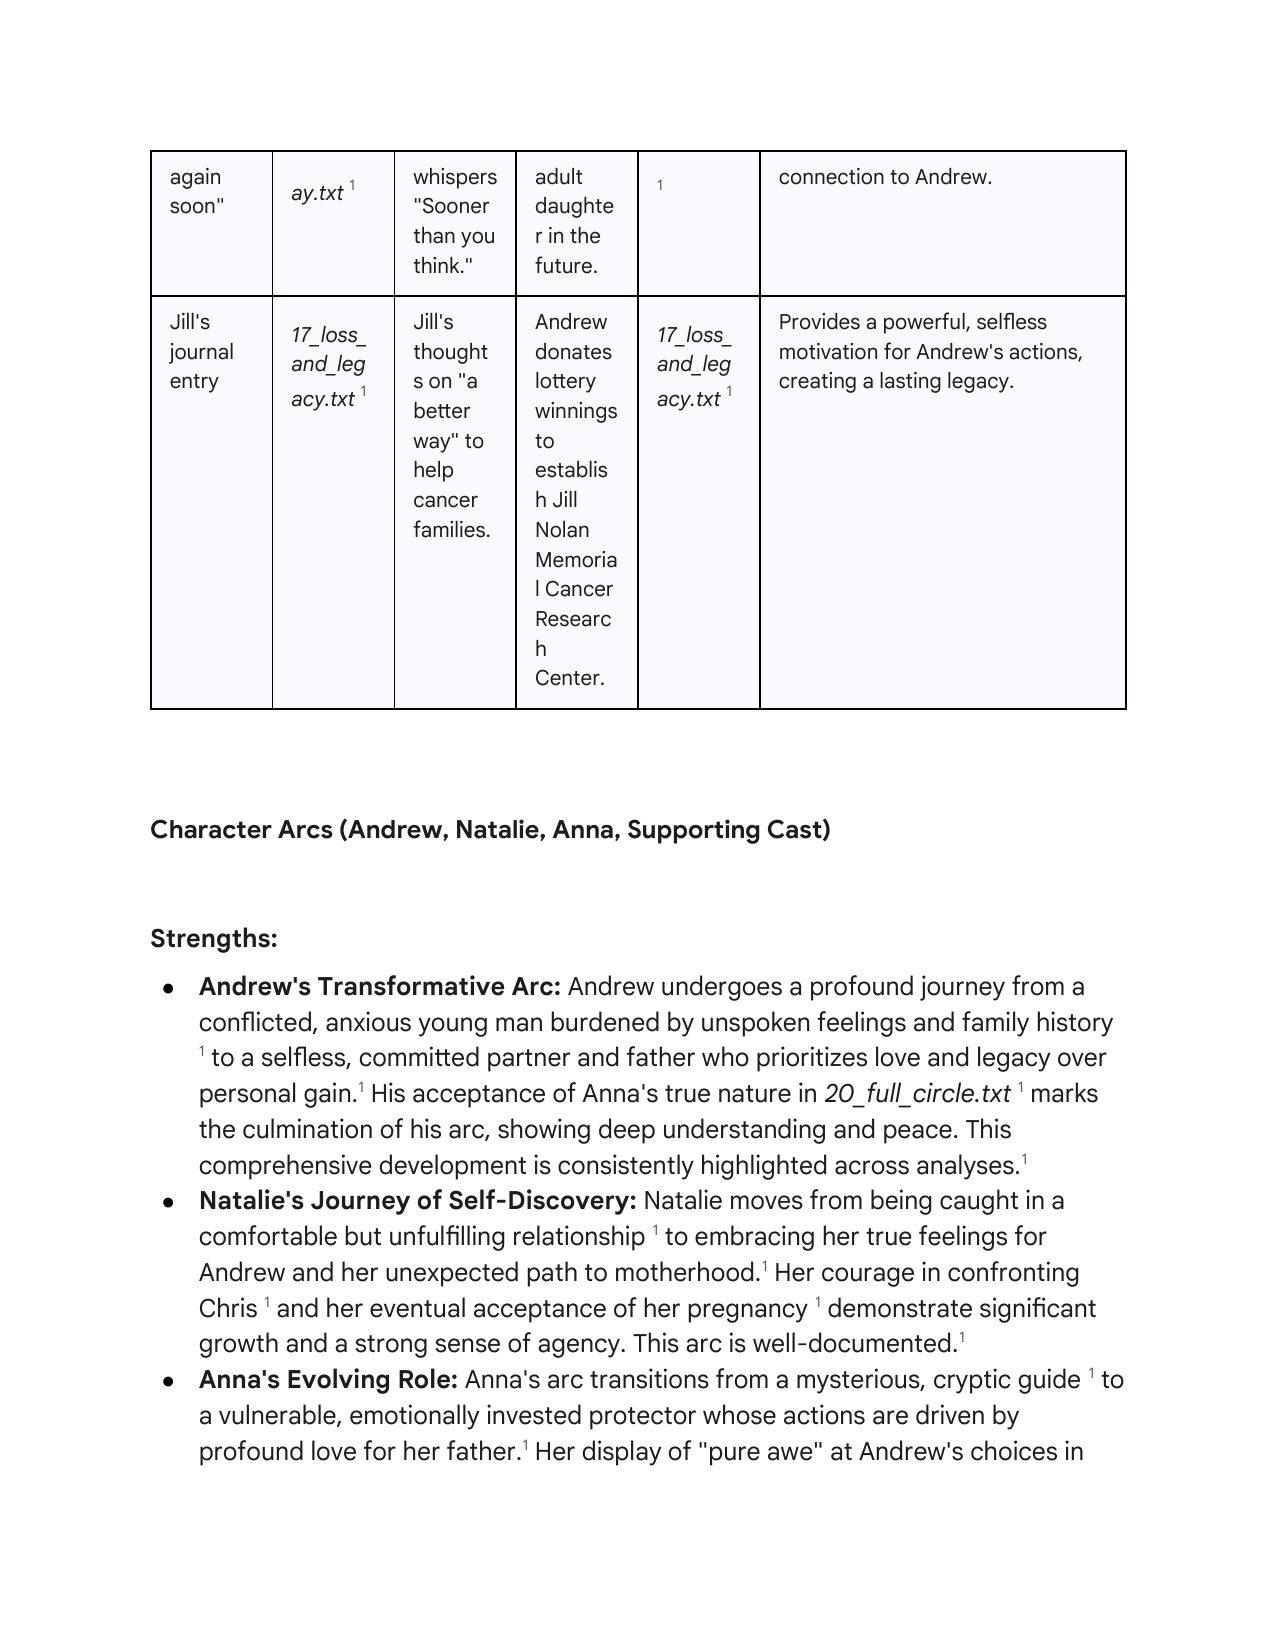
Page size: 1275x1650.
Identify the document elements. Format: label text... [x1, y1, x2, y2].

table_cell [761, 152, 1125, 295]
subtitle Character Arcs (Andrew, Natalie, Anna, Supporting Cast) [150, 814, 1125, 845]
table_cell 17_loss_and_legacy.txt 1 [639, 297, 759, 708]
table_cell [152, 152, 272, 295]
table_cell 17_loss_and_legacy.txt 1 [273, 297, 394, 708]
text Strengths: [150, 923, 1125, 954]
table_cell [395, 152, 515, 295]
table_cell Jill's journal entry [152, 297, 272, 708]
table_cell Andrew donates lottery winnings to establish Jill Nolan Memorial Cancer Research Center. [517, 297, 637, 708]
table_cell Jill's thoughts on "a better way" to help cancer families. [395, 297, 515, 708]
list Andrew's Transformative Arc: Andrew undergoes a profound journey from a conflicted, anxious young man burdened by unspoken feelings and family history 1 to a selfless, committed partner and father who prioritizes love and legacy over personal gain.1 His acceptance of Anna's true nature in 20_full_circle.txt 1 marks the culmination of his arc, showing deep understanding and peace. This comprehensive development is consistently highlighted across analyses.1 [161, 971, 1125, 1181]
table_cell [517, 152, 637, 295]
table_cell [639, 152, 759, 295]
list Natalie's Journey of Self-Discovery: Natalie moves from being caught in a comfortable but unfulfilling relationship 1 to embracing her true feelings for Andrew and her unexpected path to motherhood.1 Her courage in confronting Chris 1 and her eventual acceptance of her pregnancy 1 demonstrate significant growth and a strong sense of agency. This arc is well-documented.1 [161, 1186, 1125, 1360]
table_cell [273, 152, 394, 295]
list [161, 1364, 1125, 1467]
table_cell Provides a powerful, selfless motivation for Andrew's actions, creating a lasting legacy. [761, 297, 1125, 708]
